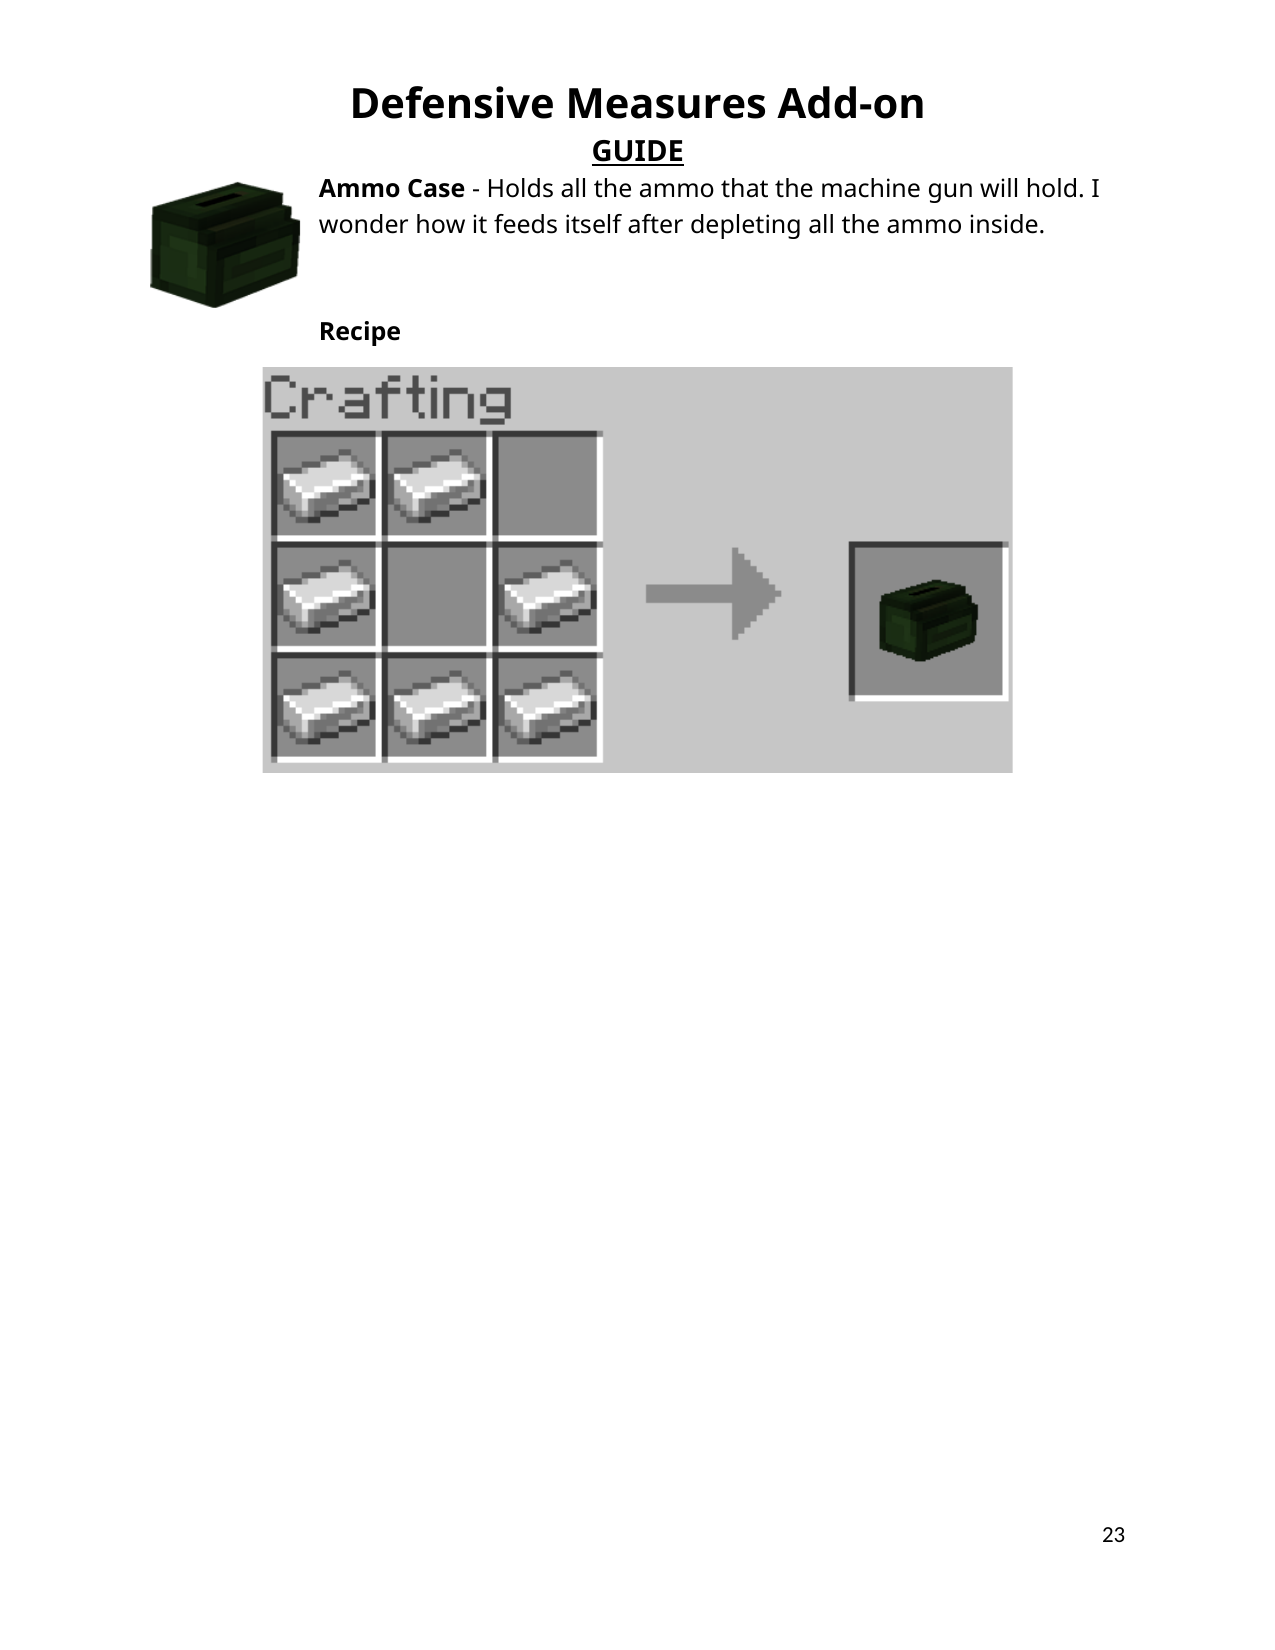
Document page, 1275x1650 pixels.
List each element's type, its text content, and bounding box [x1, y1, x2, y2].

text Ammo Case - Holds all the ammo that the machine gun will hold. I wonder how it feeds itself after depleting all the ammo inside. [300, 170, 1125, 241]
text Recipe [150, 314, 1125, 348]
picture [262, 367, 1013, 773]
picture [150, 170, 300, 321]
